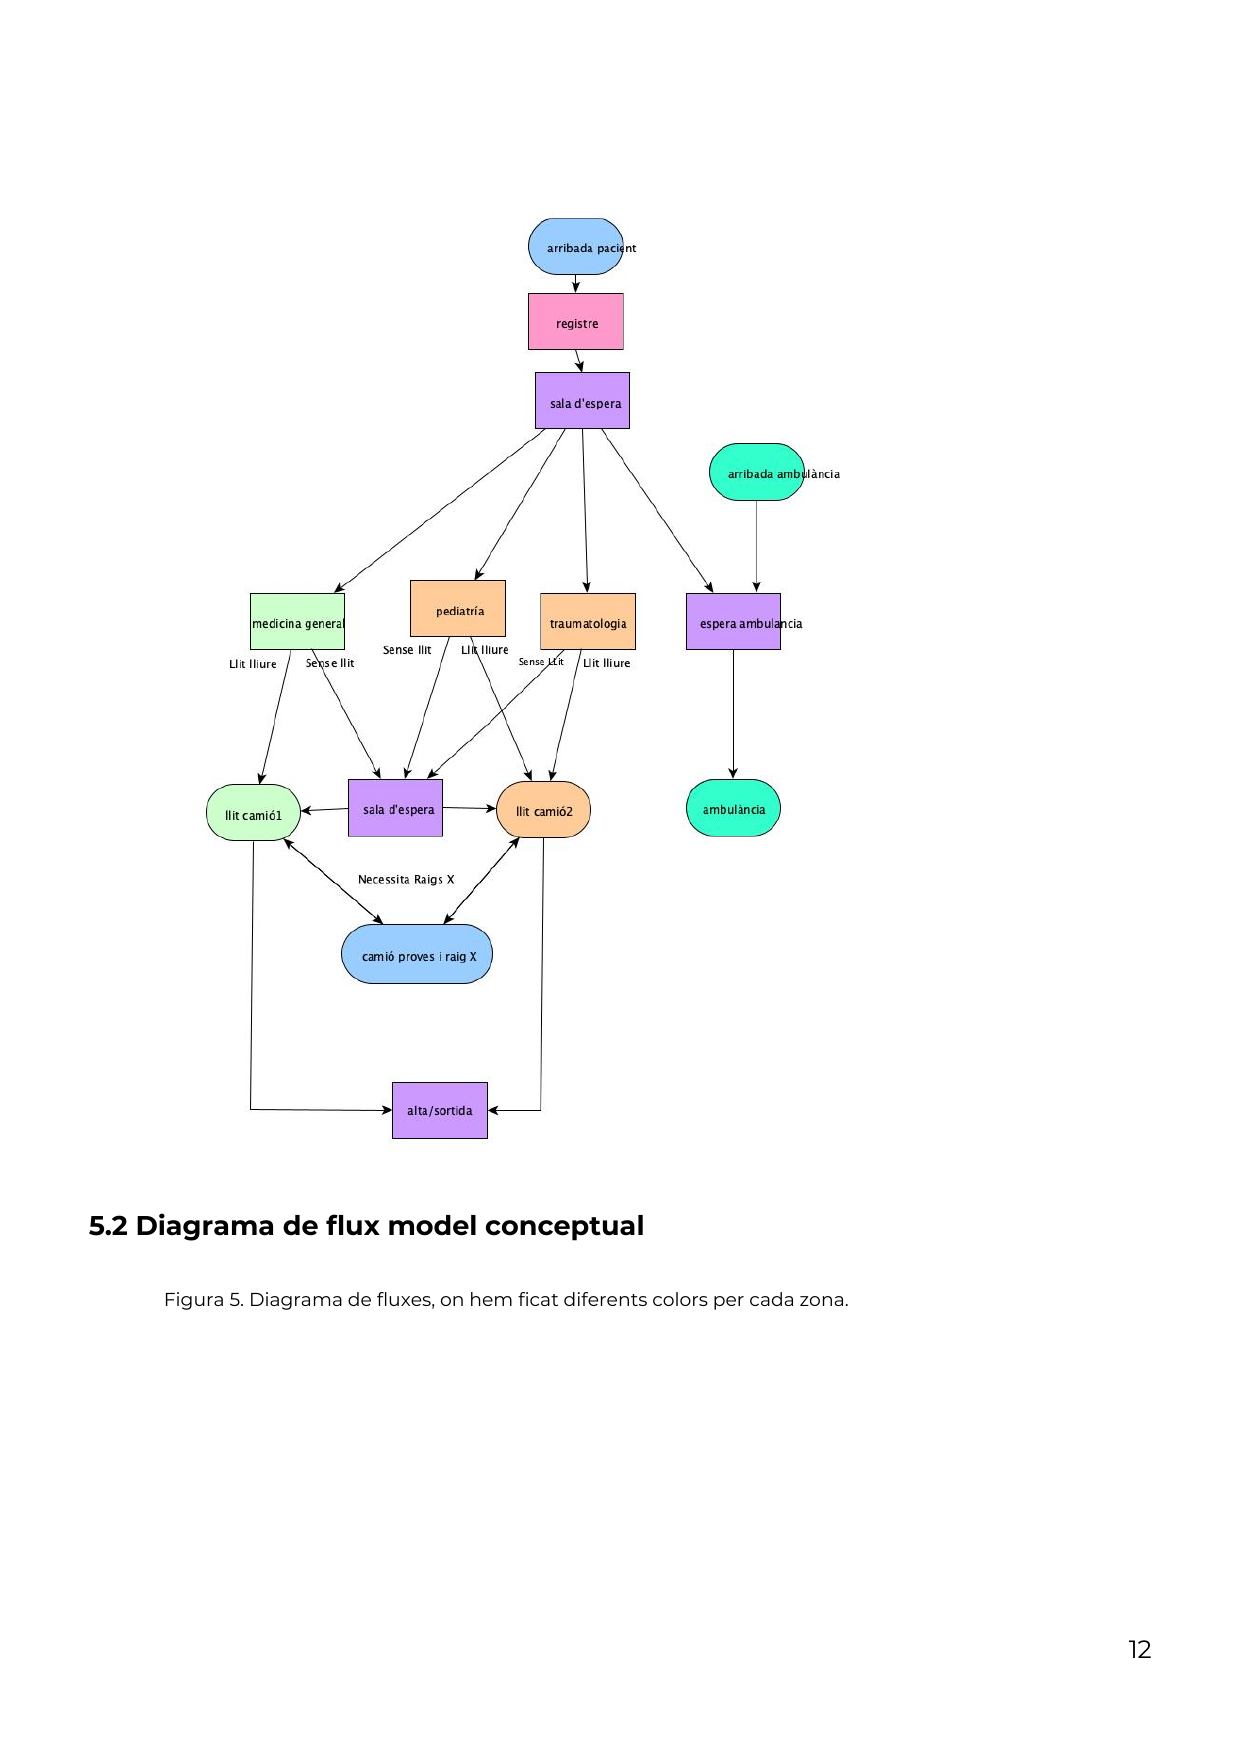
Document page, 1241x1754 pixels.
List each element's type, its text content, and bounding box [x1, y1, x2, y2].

text Figura 5. Diagrama de fluxes, on hem ficat diferents colors per cada zona. [88, 1289, 1152, 1311]
picture [191, 203, 856, 1153]
